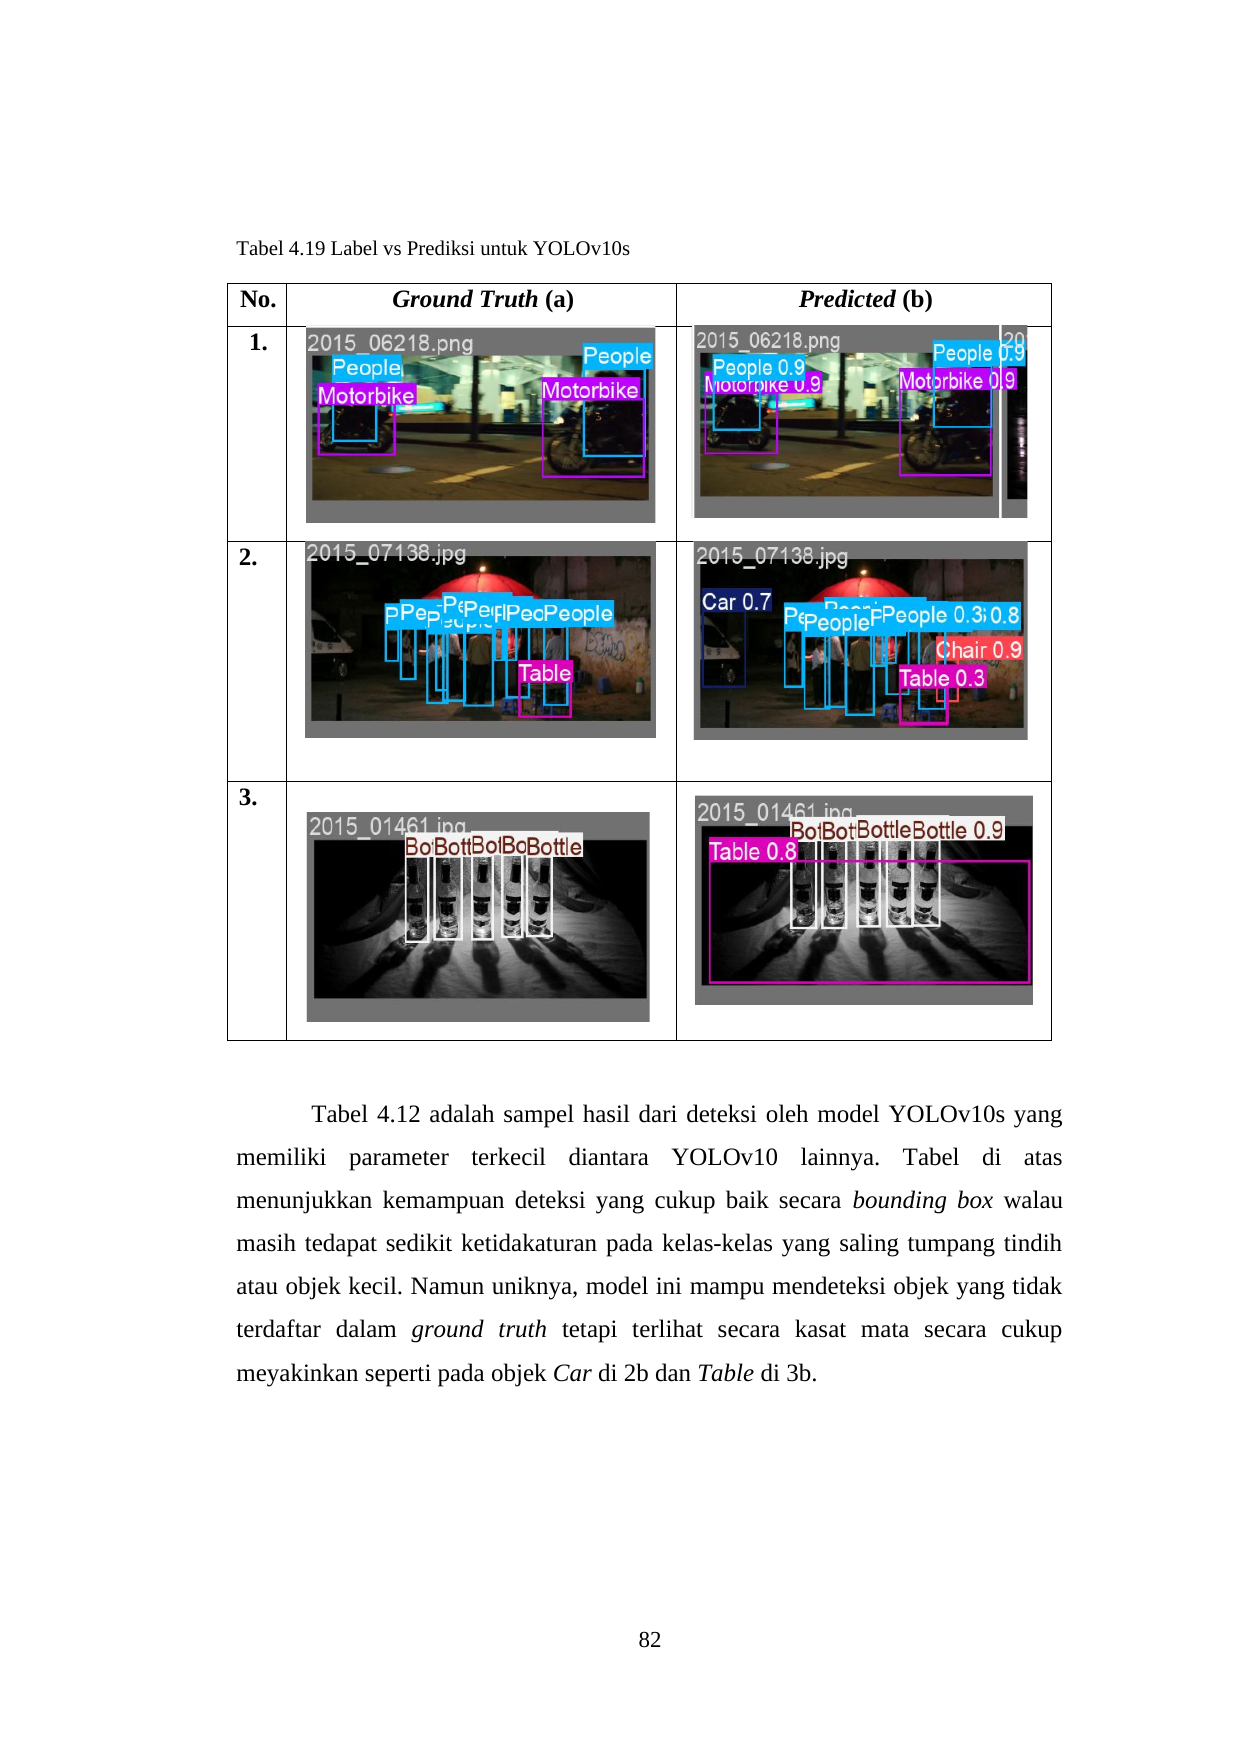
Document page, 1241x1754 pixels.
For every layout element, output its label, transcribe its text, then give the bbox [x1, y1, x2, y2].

picture [694, 795, 1033, 1005]
table_cell [677, 542, 1051, 781]
table_cell [287, 782, 676, 1040]
table_cell 3. [228, 782, 286, 1040]
picture [693, 541, 1028, 740]
table_cell 2. [228, 542, 286, 781]
picture [306, 325, 656, 523]
text Tabel 4.12 adalah sampel hasil dari deteksi oleh model YOLOv10s yang memiliki parameter terkecil diantara YOLOv10 lainnya. Tabel di atas menunjukkan kemampuan deteksi yang cukup baik secara bounding box walau masih tedapat sedikit ketidakaturan pada kelas-kelas yang saling tumpang tindih atau objek kecil. Namun uniknya, model ini mampu mendeteksi objek yang tidak terdaftar dalam ground truth tetapi terlihat secara kasat mata secara cukup meyakinkan seperti pada objek Car di 2b dan Table di 3b. [236, 1099, 1063, 1386]
table_header Predicted (b) [677, 284, 1051, 326]
table_cell [677, 782, 1051, 1040]
table_cell [287, 327, 676, 541]
table_cell 1. [228, 327, 286, 541]
table_cell [287, 542, 676, 781]
picture [305, 541, 656, 738]
picture [691, 325, 1028, 518]
table_header No. [228, 284, 286, 326]
picture [306, 812, 650, 1022]
table_cell [677, 327, 1051, 541]
table_header Ground Truth (a) [287, 284, 676, 326]
